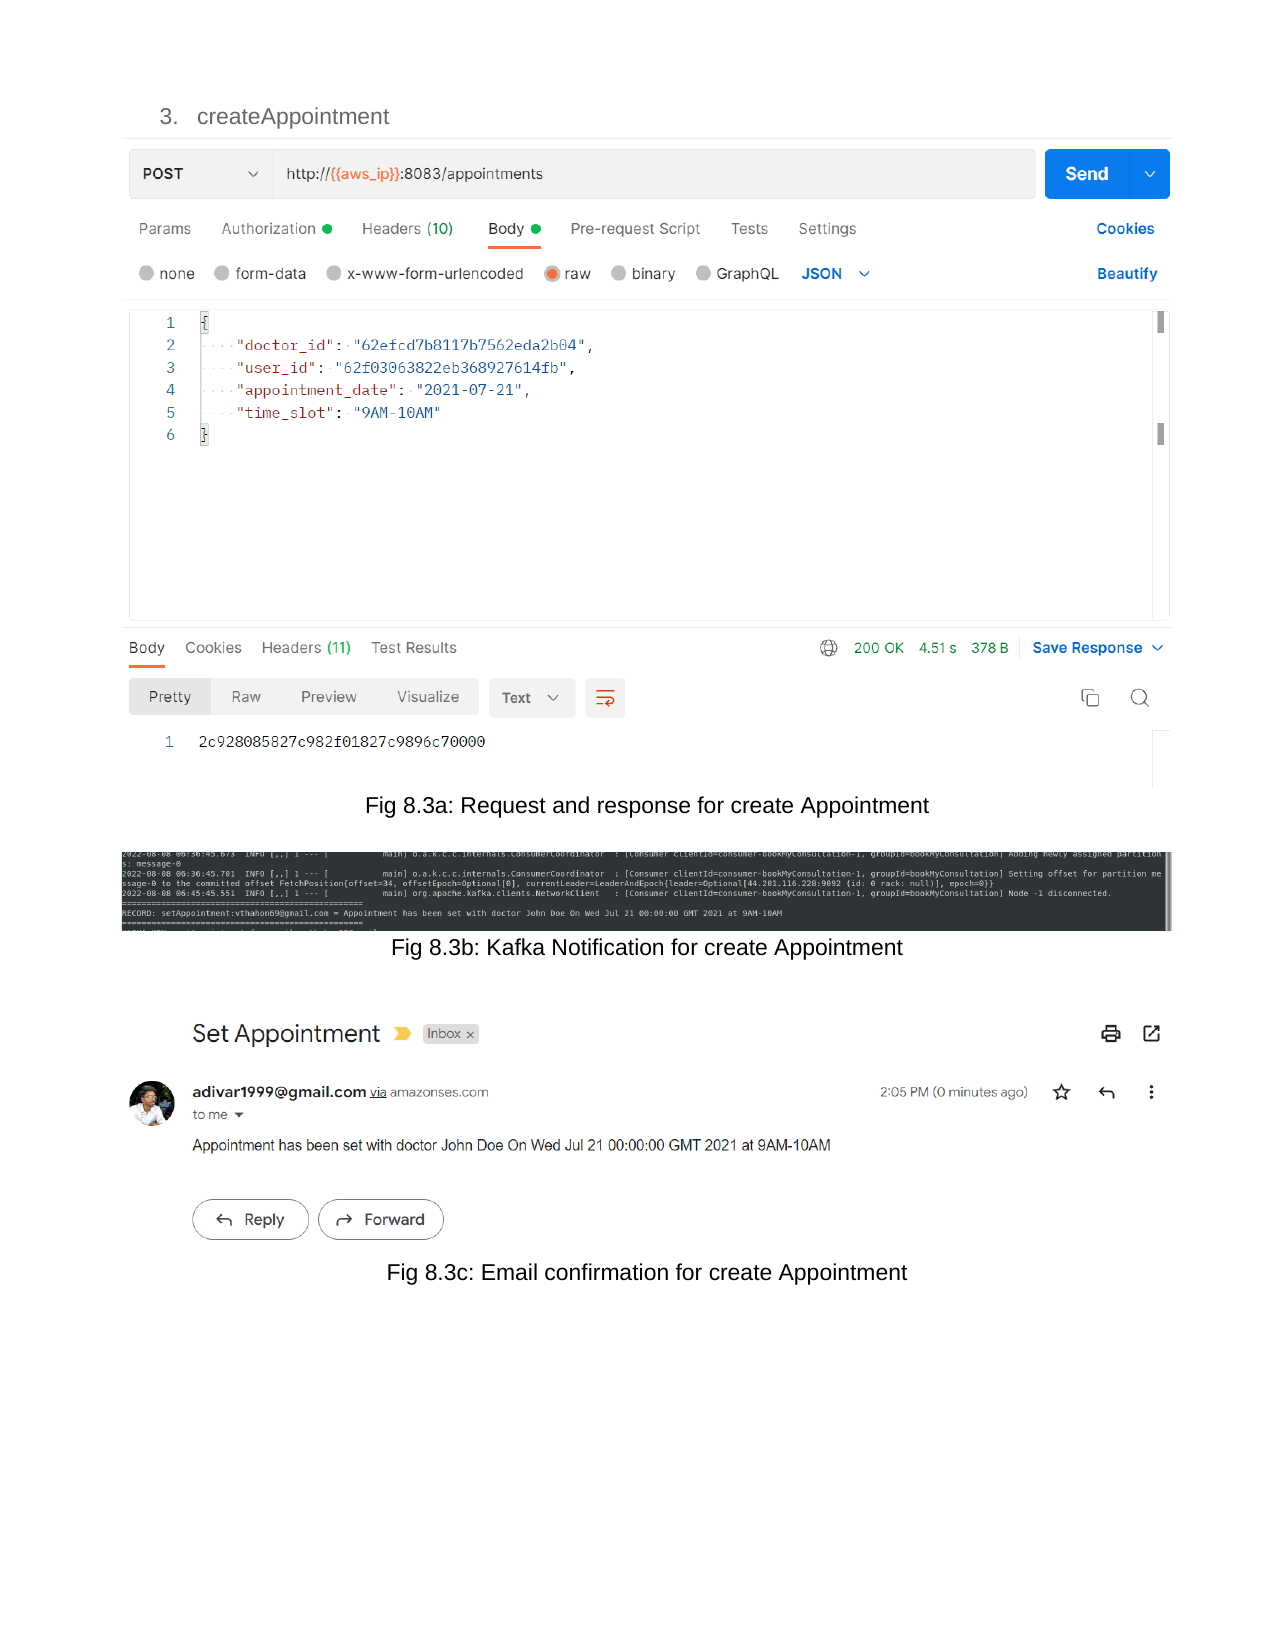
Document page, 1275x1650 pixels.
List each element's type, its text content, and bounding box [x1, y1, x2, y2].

picture [121, 852, 1172, 931]
subtitle createAppointment [159, 103, 1172, 129]
picture [121, 994, 1172, 1256]
text Fig 8.3c: Email confirmation for create Appointment [122, 1259, 1172, 1285]
text Fig 8.3a: Request and response for create Appointment [122, 792, 1172, 818]
text Fig 8.3b: Kafka Notification for create Appointment [122, 934, 1172, 961]
picture [121, 137, 1172, 788]
